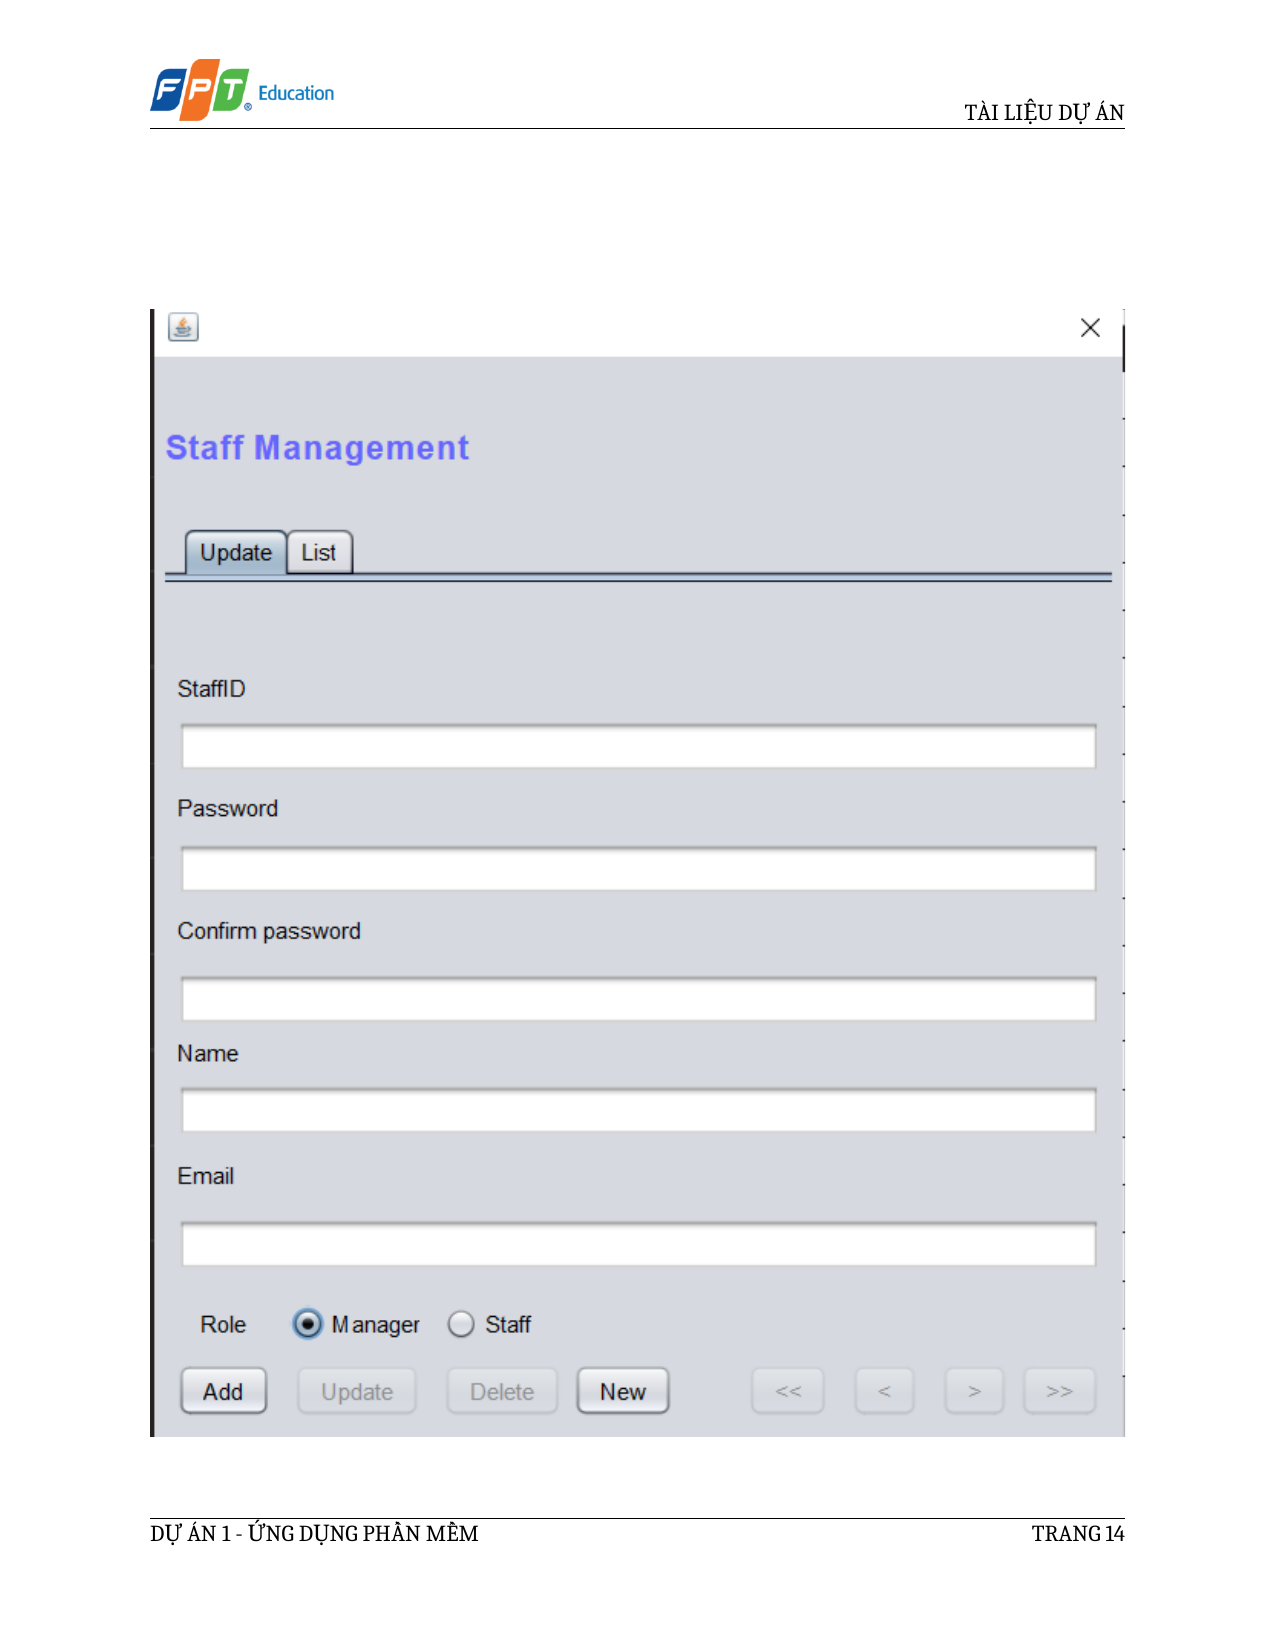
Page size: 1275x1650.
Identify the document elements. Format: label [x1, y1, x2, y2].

picture [150, 309, 1125, 1437]
picture [150, 59, 336, 121]
